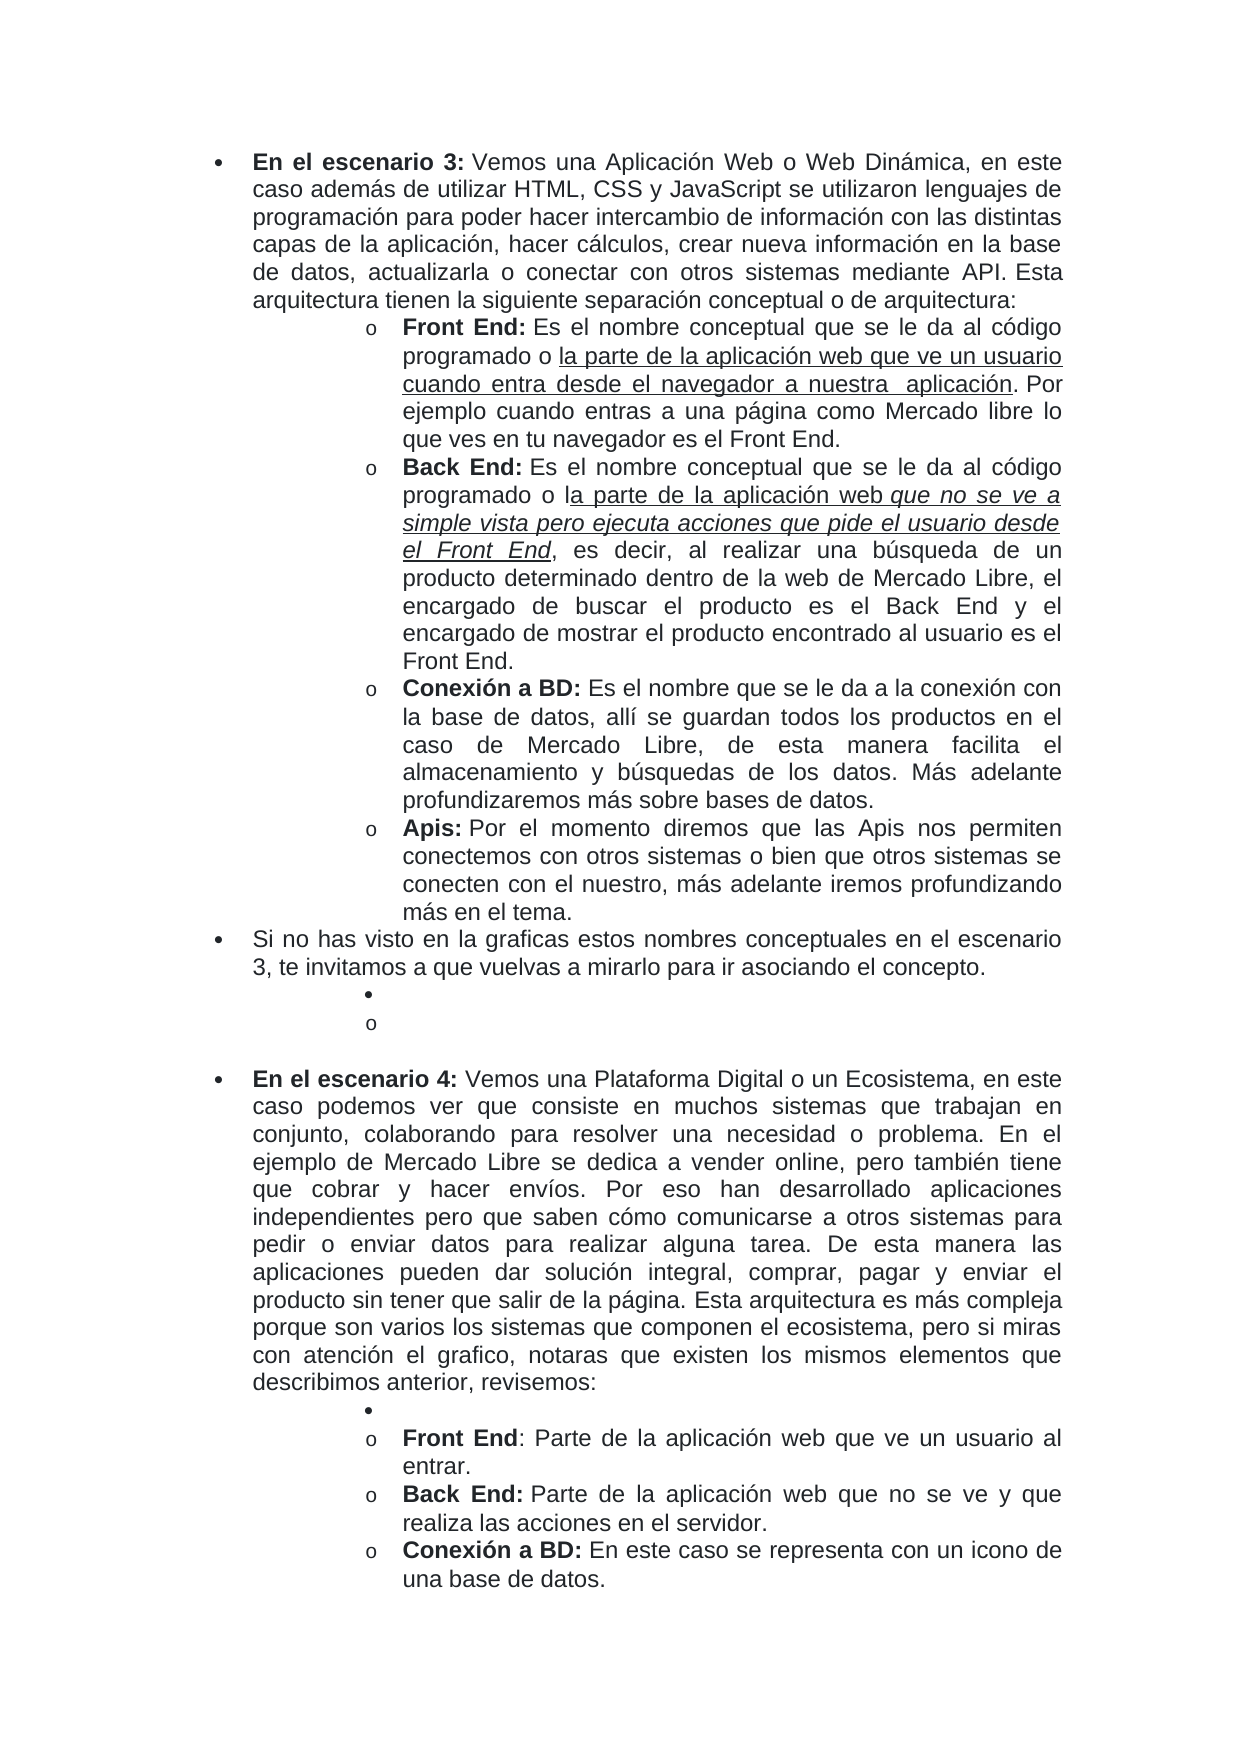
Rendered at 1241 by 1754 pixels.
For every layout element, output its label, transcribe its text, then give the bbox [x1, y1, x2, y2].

list Front End: Parte de la aplicación web que ve un usuario al entrar. [365, 1423, 1063, 1480]
list Si no has visto en la graficas estos nombres conceptuales en el escenario 3, te invitamos a que vuelvas a mirarlo para ir asociando el concepto. [215, 925, 1063, 980]
list Conexión a BD: Es el nombre que se le da a la conexión con la base de datos, allí se guardan todos los productos en el caso de Mercado Libre, de esta manera facilita el almacenamiento y búsquedas de los datos. Más adelante profundizaremos más sobre bases de datos. [365, 674, 1063, 813]
list Back End: Parte de la aplicación web que no se ve y que realiza las acciones en el servidor. [365, 1480, 1063, 1536]
list En el escenario 3: Vemos una Aplicación Web o Web Dinámica, en este caso además de utilizar HTML, CSS y JavaScript se utilizaron lenguajes de programación para poder hacer intercambio de información con las distintas capas de la aplicación, hacer cálculos, crear nueva información en la base de datos, actualizarla o conectar con otros sistemas mediante API. Esta arquitectura tienen la siguiente separación conceptual o de arquitectura: [215, 148, 1063, 313]
list Conexión a BD: En este caso se representa con un icono de una base de datos. [365, 1536, 1063, 1593]
list En el escenario 4: Vemos una Plataforma Digital o un Ecosistema, en este caso podemos ver que consiste en muchos sistemas que trabajan en conjunto, colaborando para resolver una necesidad o problema. En el ejemplo de Mercado Libre se dedica a vender online, pero también tiene que cobrar y hacer envíos. Por eso han desarrollado aplicaciones independientes pero que saben cómo comunicarse a otros sistemas para pedir o enviar datos para realizar alguna tarea. De esta manera las aplicaciones pueden dar solución integral, comprar, pagar y enviar el producto sin tener que salir de la página. Esta arquitectura es más compleja porque son varios los sistemas que componen el ecosistema, pero si miras con atención el grafico, notaras que existen los mismos elementos que describimos anterior, revisemos: [215, 1065, 1063, 1396]
list Front End: Es el nombre conceptual que se le da al código programado o la parte de la aplicación web que ve un usuario cuando entra desde el navegador a nuestra aplicación. Por ejemplo cuando entras a una página como Mercado libre lo que ves en tu navegador es el Front End. [365, 313, 1063, 452]
list Back End: Es el nombre conceptual que se le da al código programado o la parte de la aplicación web que no se ve a simple vista pero ejecuta acciones que pide el usuario desde el Front End, es decir, al realizar una búsqueda de un producto determinado dentro de la web de Mercado Libre, el encargado de buscar el producto es el Back End y el encargado de mostrar el producto encontrado al usuario es el Front End. [365, 452, 1063, 674]
list Apis: Por el momento diremos que las Apis nos permiten conectemos con otros sistemas o bien que otros sistemas se conecten con el nuestro, más adelante iremos profundizando más en el tema. [365, 813, 1063, 925]
